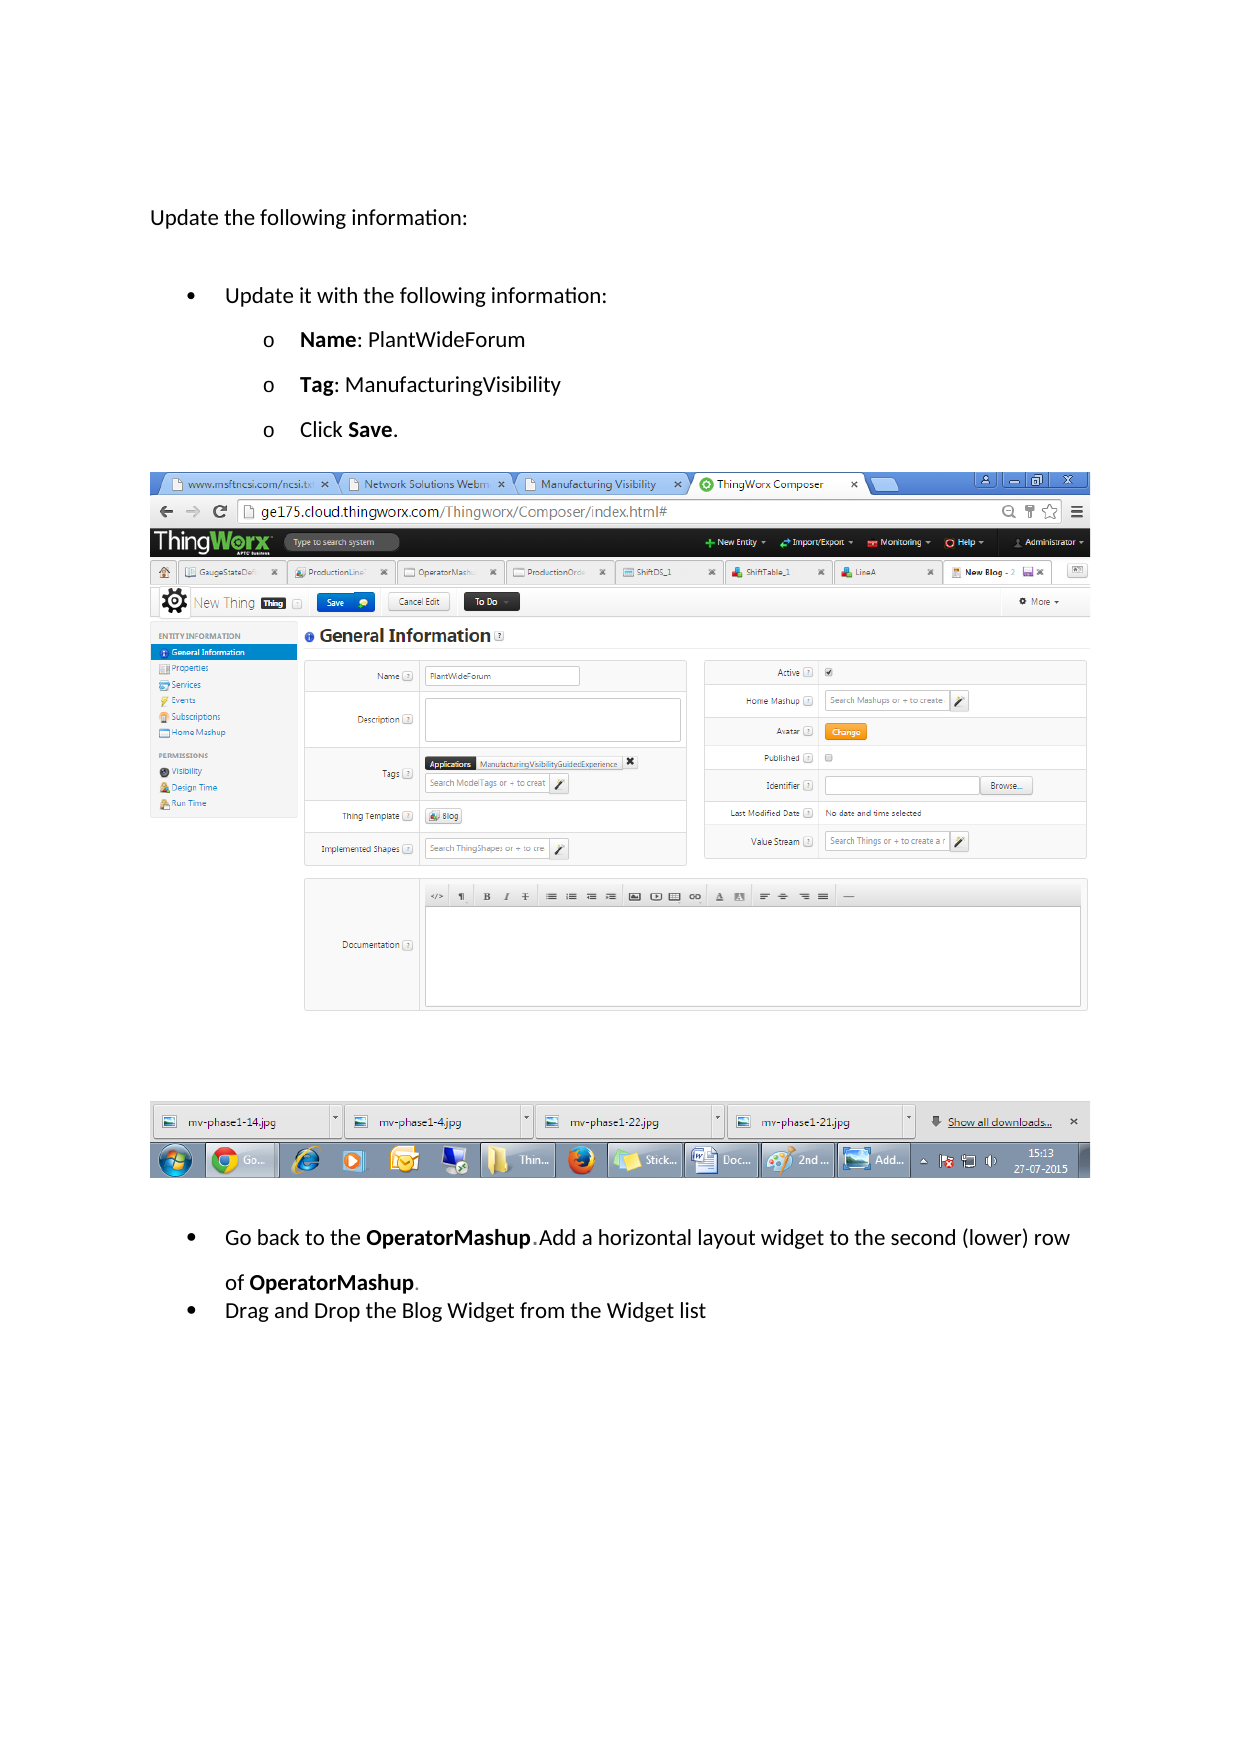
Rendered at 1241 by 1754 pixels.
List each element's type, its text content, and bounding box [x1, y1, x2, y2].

list Click Save. [262, 399, 1090, 443]
list Name: PlantWideForum [262, 309, 1090, 354]
text Update the following information: [150, 203, 1090, 231]
picture [150, 472, 1091, 1178]
list Drag and Drop the Blog Widget from the Widget list [187, 1296, 1090, 1324]
list Go back to the OperatorMashup.Add a horizontal layout widget to the second (lower) row of OperatorMashup. [187, 1207, 1090, 1296]
list Update it with the following information: [187, 264, 1090, 309]
picture [160, 649, 169, 657]
list Tag: ManufacturingVisibility [262, 354, 1090, 399]
